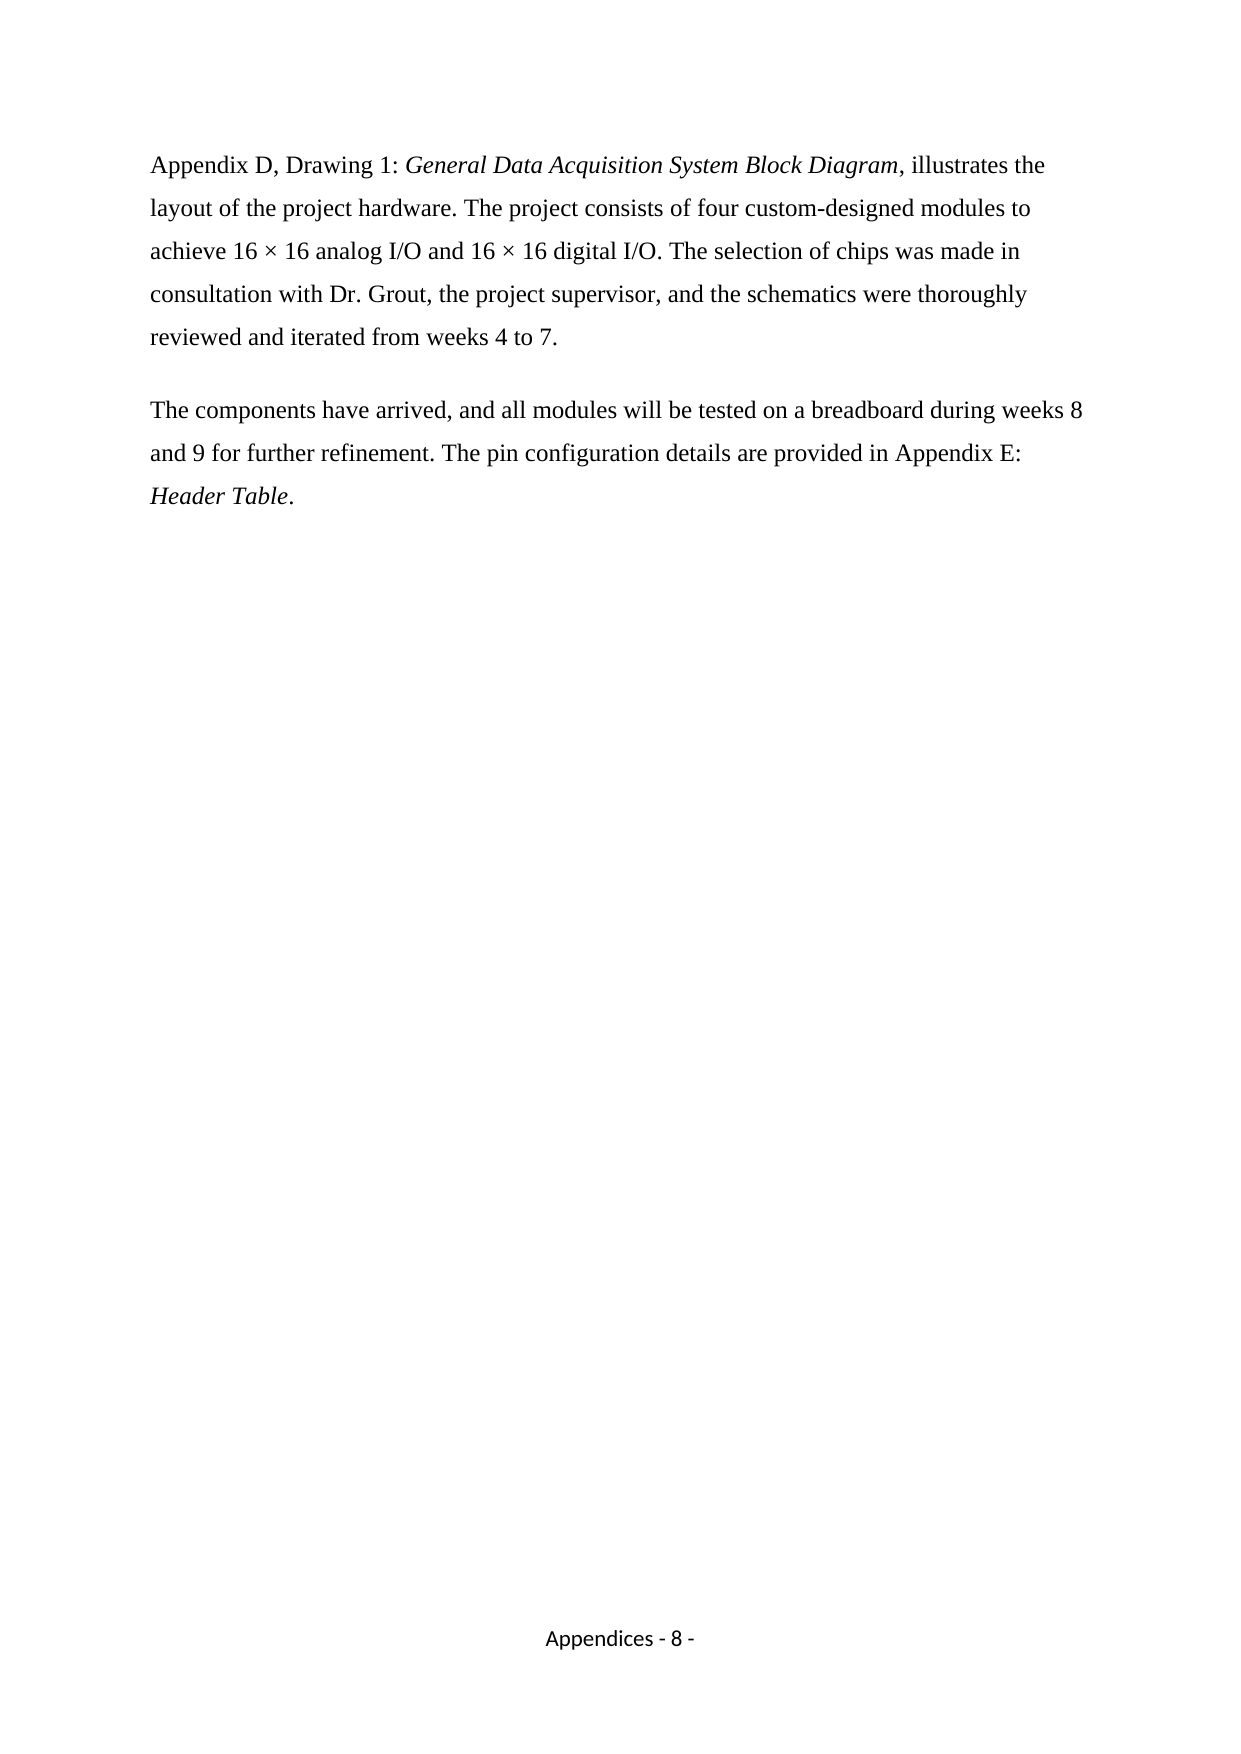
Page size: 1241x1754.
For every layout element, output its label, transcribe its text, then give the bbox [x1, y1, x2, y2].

text Appendix D, Drawing 1: General Data Acquisition System Block Diagram, illustrates the layout of the project hardware. The project consists of four custom-designed modules to achieve 16 × 16 analog I/O and 16 × 16 digital I/O. The selection of chips was made in consultation with Dr. Grout, the project supervisor, and the schematics were thoroughly reviewed and iterated from weeks 4 to 7. [150, 150, 1090, 351]
text The components have arrived, and all modules will be tested on a breadboard during weeks 8 and 9 for further refinement. The pin configuration details are provided in Appendix E: Header Table. [150, 395, 1090, 510]
